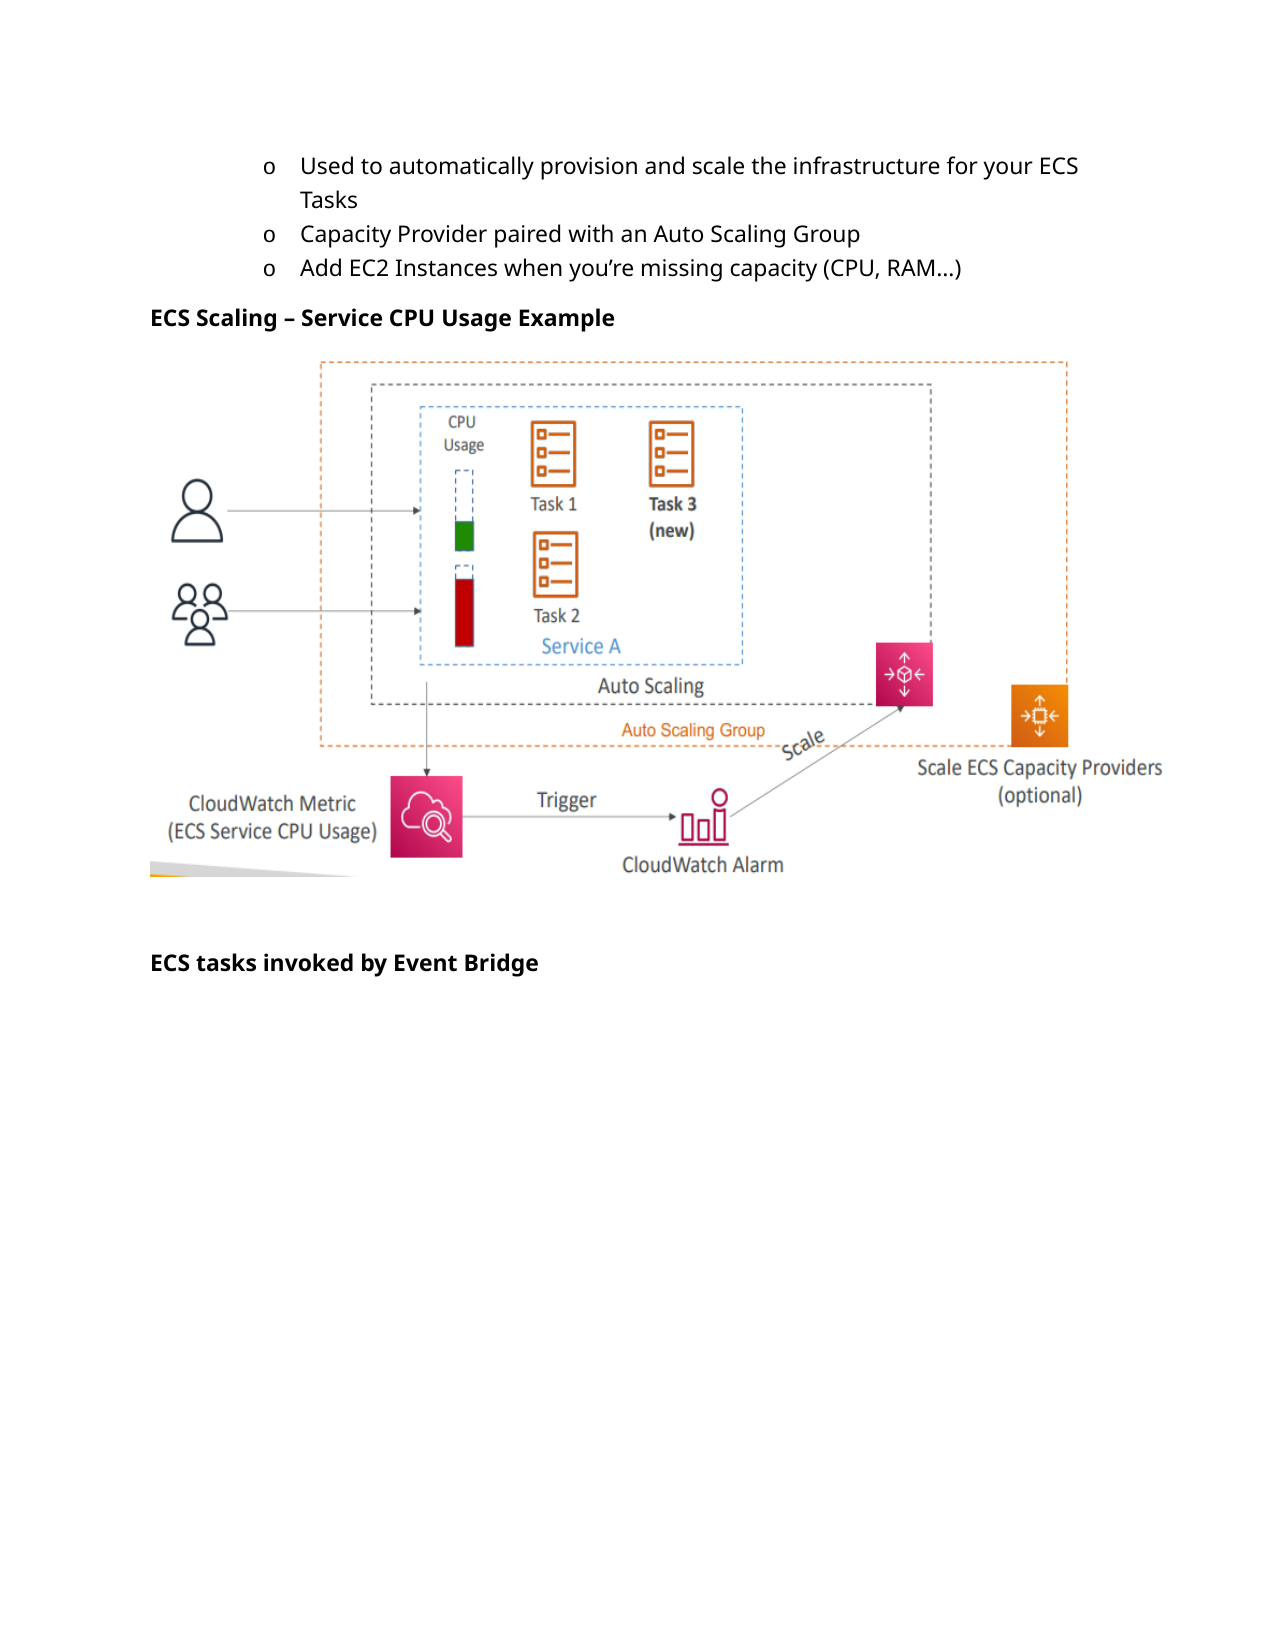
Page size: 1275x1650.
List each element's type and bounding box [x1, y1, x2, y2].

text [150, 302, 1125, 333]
picture [150, 352, 1180, 877]
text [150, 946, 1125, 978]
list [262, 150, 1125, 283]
